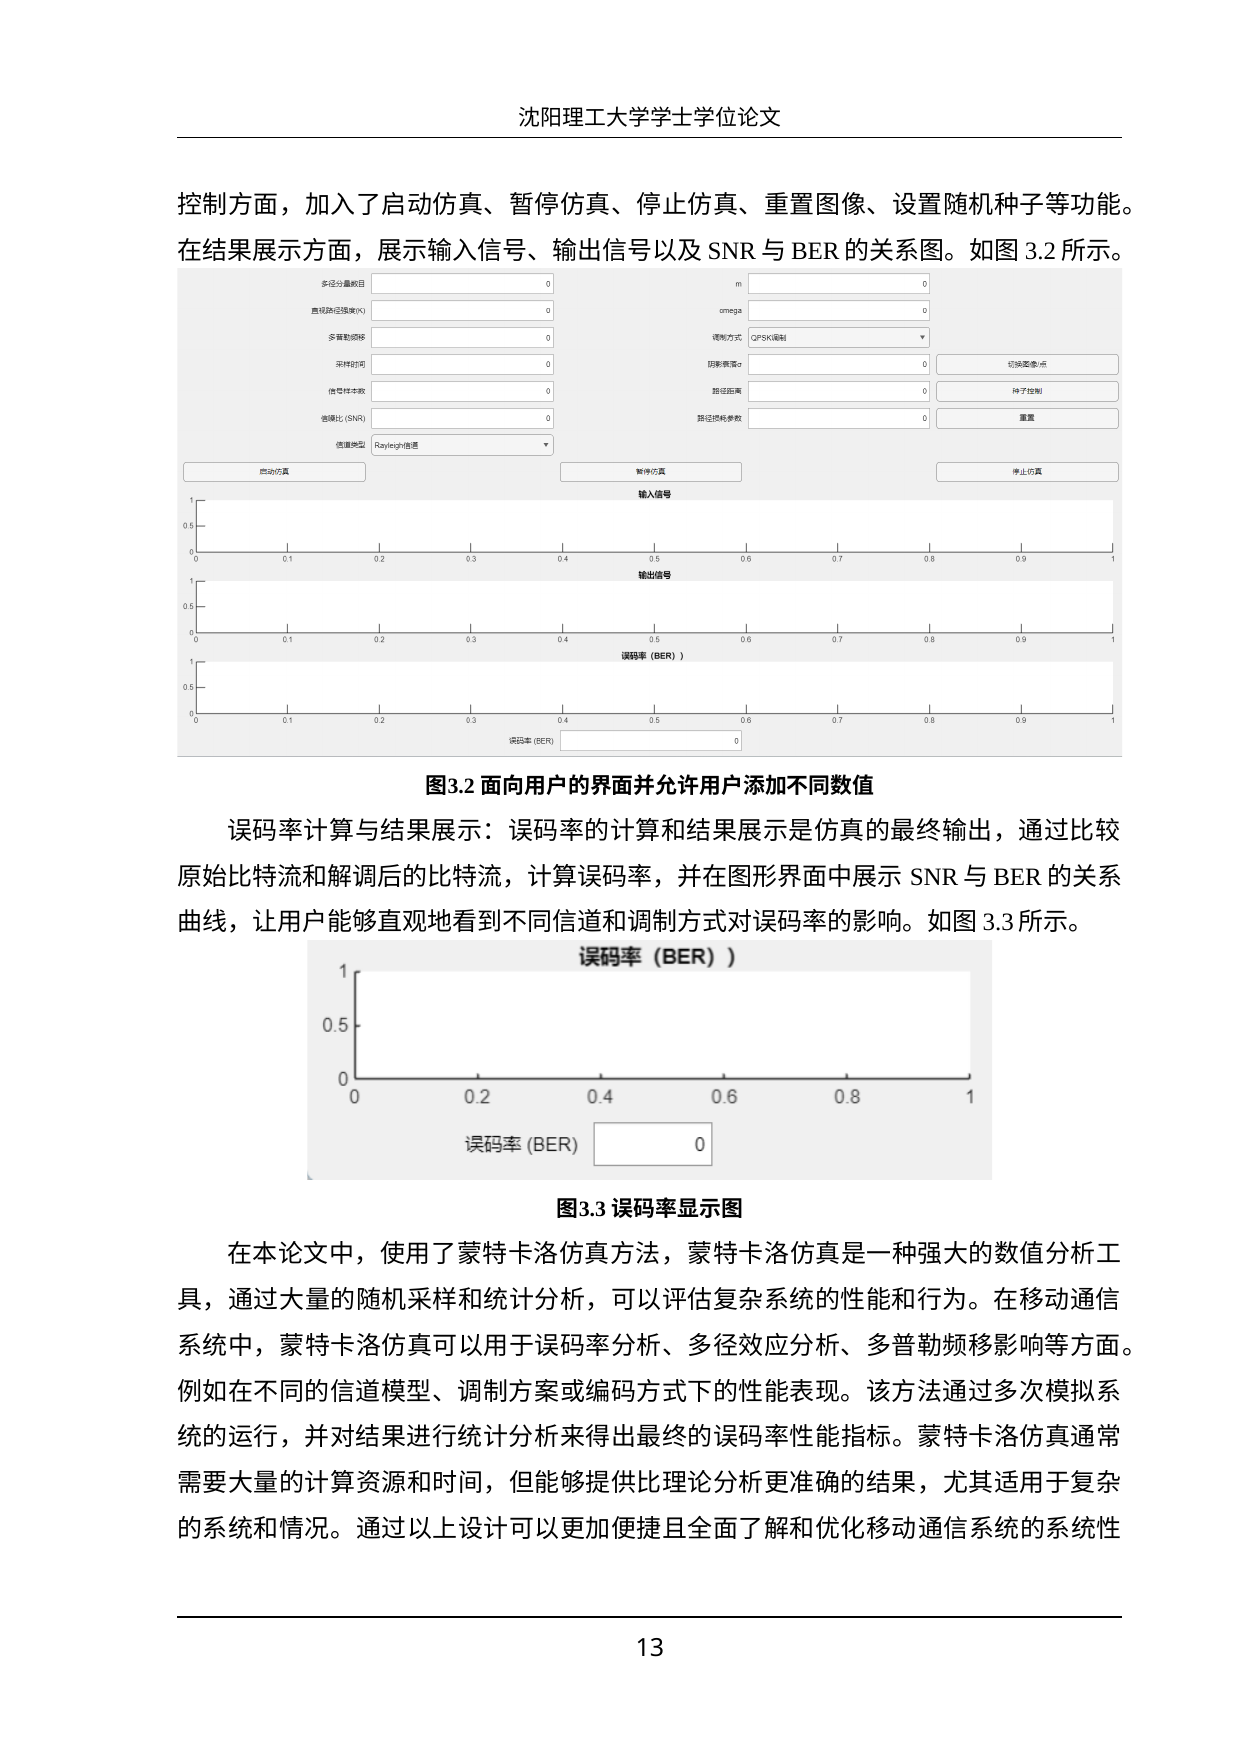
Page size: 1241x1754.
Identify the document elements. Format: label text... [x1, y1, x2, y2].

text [177, 1226, 1122, 1547]
text 误码率计算与结果展示：误码率的计算和结果展示是仿真的最终输出，通过比较原始比特流和解调后的比特流，计算误码率，并在图形界面中展示SNR与BER的关系曲线，让用户能够直观地看到不同信道和调制方式对误码率的影响。如图3.3所示。 [177, 802, 1122, 940]
picture [177, 268, 1123, 757]
picture [307, 940, 993, 1180]
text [177, 177, 1122, 268]
list 面向用户的界面并允许用户添加不同数值 [177, 757, 1122, 802]
list 误码率显示图 [177, 1180, 1122, 1226]
